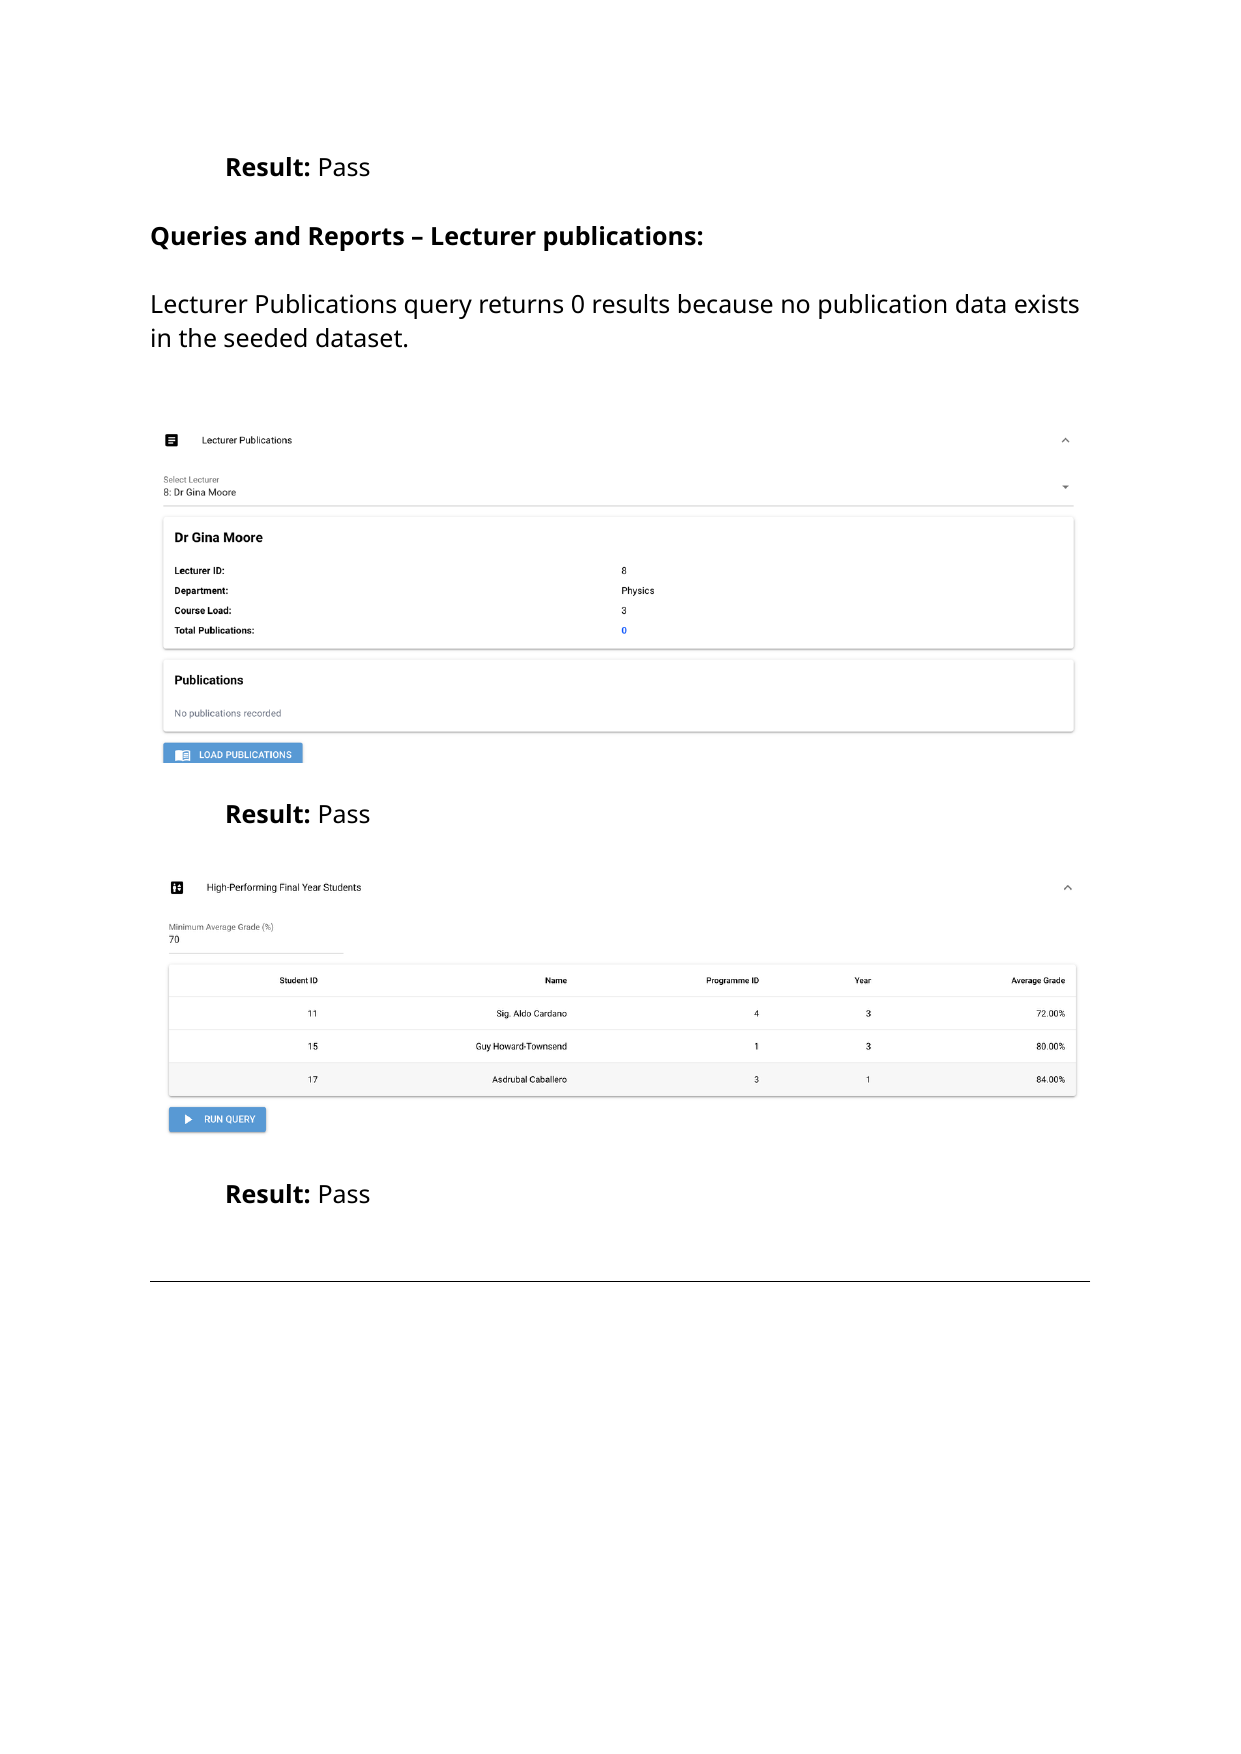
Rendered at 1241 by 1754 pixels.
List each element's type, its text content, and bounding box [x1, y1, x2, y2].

text Queries and Reports – Lecturer publications: [150, 218, 1090, 252]
text Lecturer Publications query returns 0 results because no publication data exists in the seeded dataset. [150, 286, 1090, 354]
text Result: Pass [150, 150, 1090, 184]
text Result: Pass [150, 797, 1090, 831]
text Result: Pass [150, 1176, 1090, 1210]
picture [150, 422, 1090, 763]
picture [150, 864, 1090, 1143]
